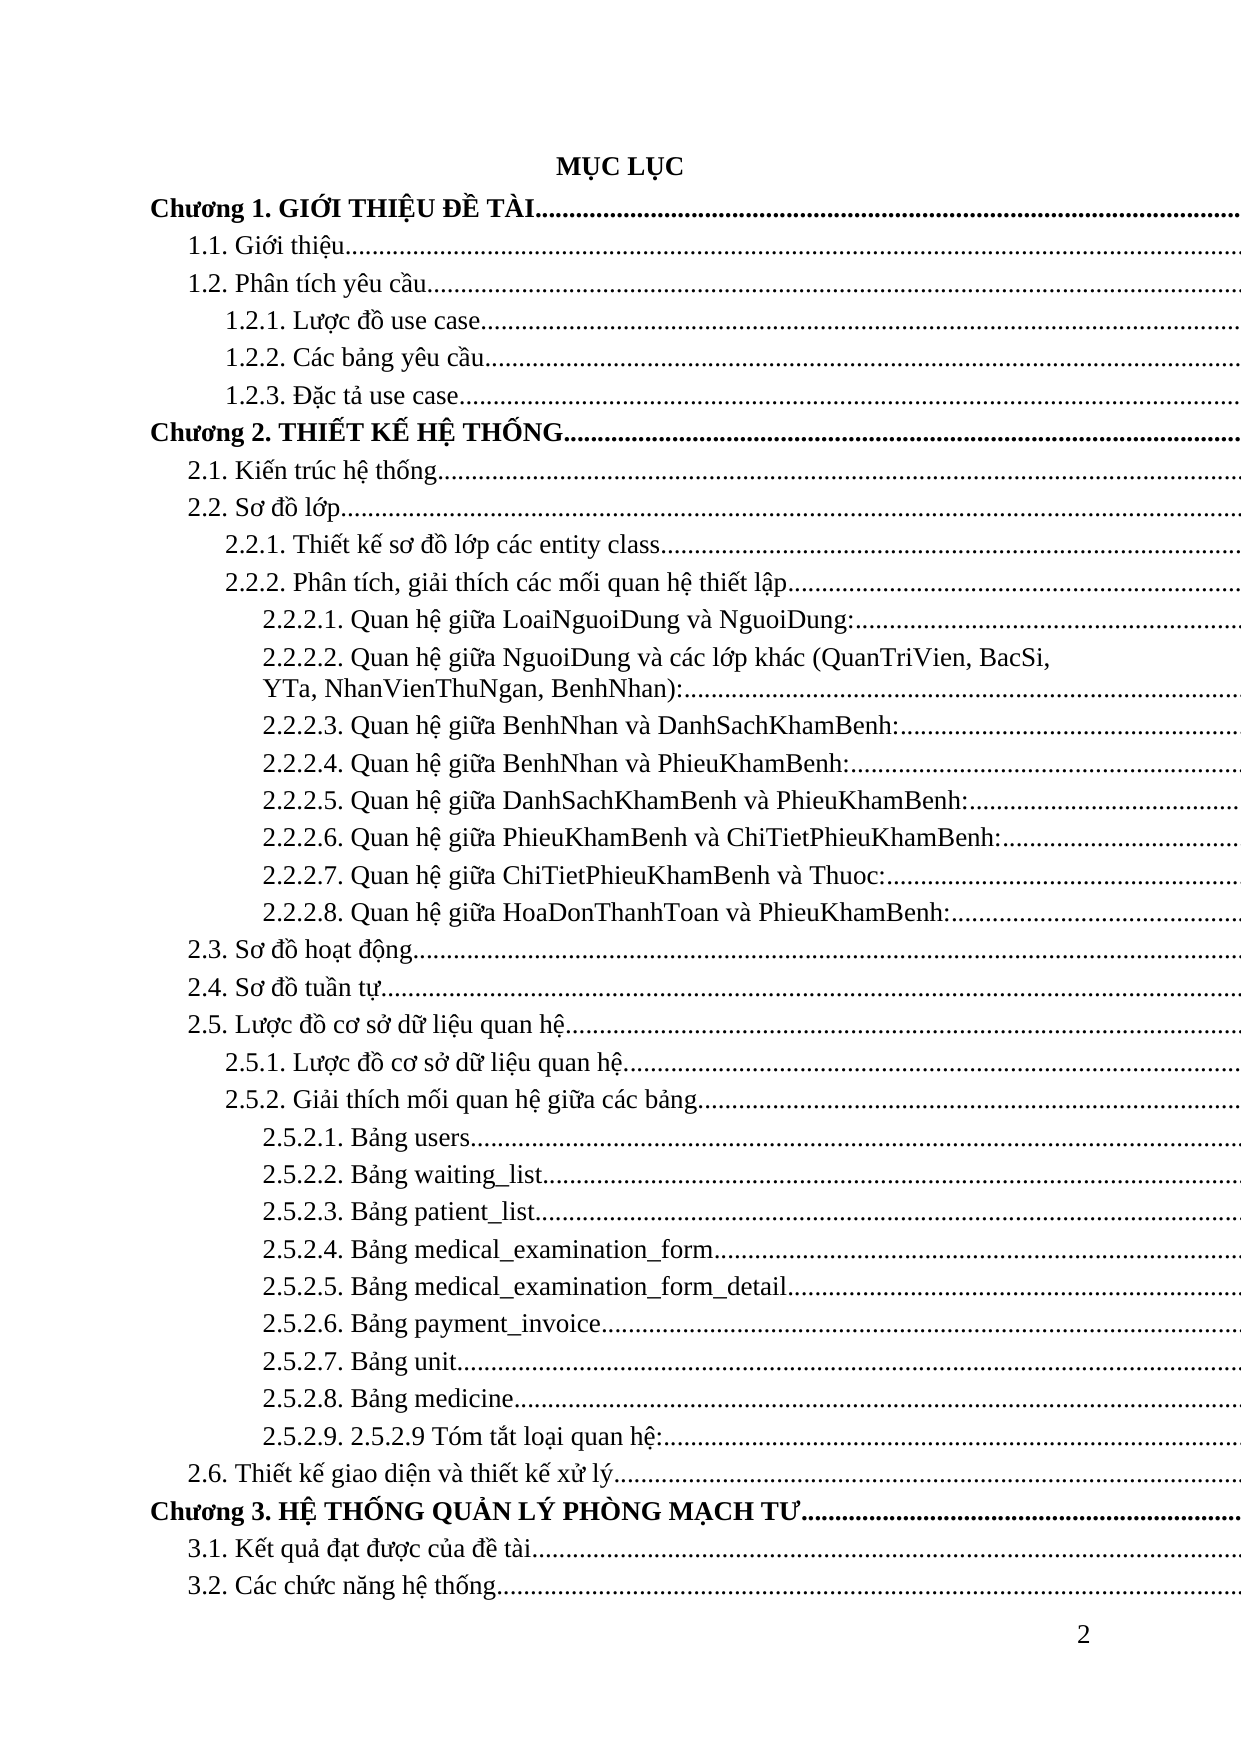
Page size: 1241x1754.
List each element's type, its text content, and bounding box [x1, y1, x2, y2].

text MỤC LỤC [150, 150, 1090, 181]
